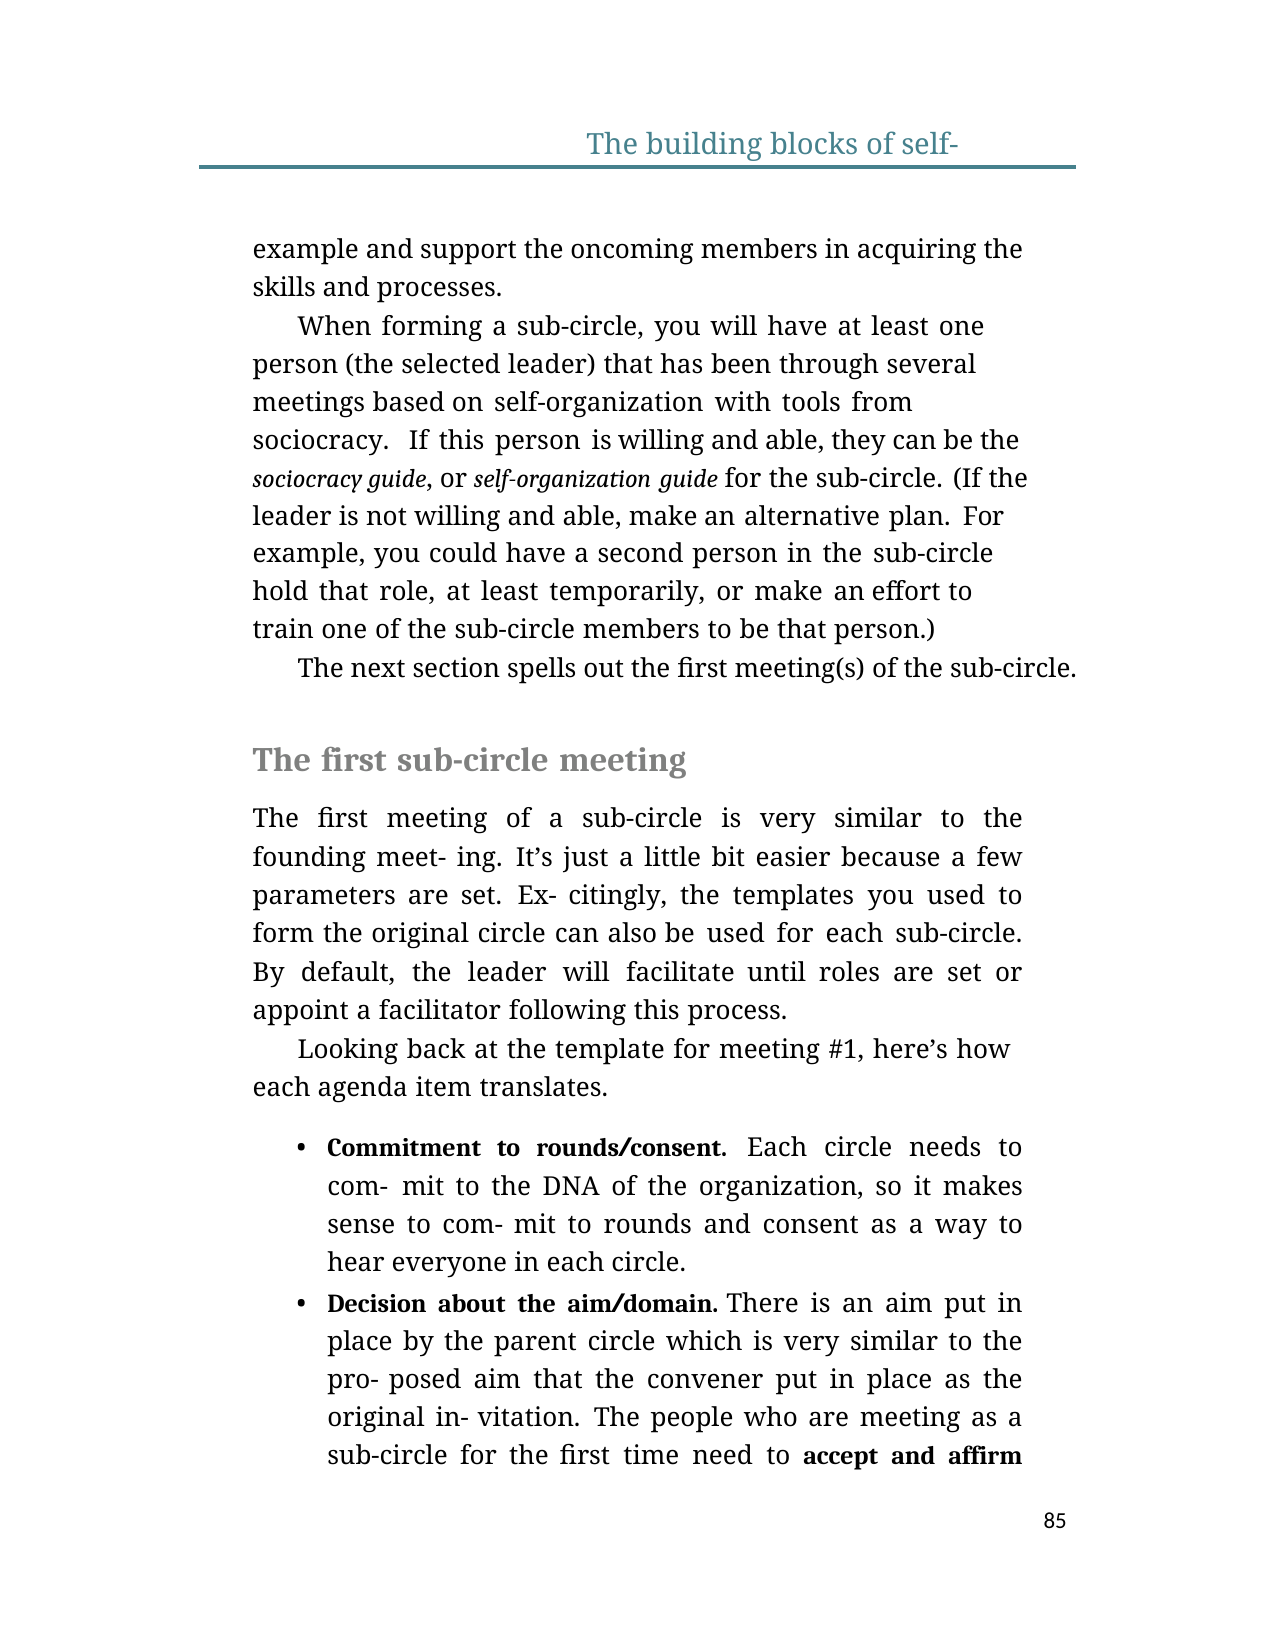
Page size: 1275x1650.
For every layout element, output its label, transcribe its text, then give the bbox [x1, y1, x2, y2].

text The next section spells out the first meeting(s) of the sub-circle. [297, 649, 1096, 685]
text The first meeting of a sub-circle is very similar to the founding meet- ing. It’s just a little bit easier because a few parameters are set. Ex- citingly, the templates you used to form the original circle can also be used for each sub-circle. By default, the leader will facilitate until roles are set or appoint a facilitator following this process. [252, 800, 1023, 1027]
text example and support the oncoming members in acquiring the skills and processes. [252, 231, 1023, 304]
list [296, 1285, 1023, 1472]
subtitle The first sub-circle meeting [252, 741, 1096, 780]
text Looking back at the template for meeting #1, here’s how each agenda item translates. [252, 1030, 1023, 1104]
list Commitment to rounds/consent. Each circle needs to com- mit to the DNA of the organization, so it makes sense to com- mit to rounds and consent as a way to hear everyone in each circle. [296, 1129, 1023, 1279]
text When forming a sub-circle, you will have at least one person (the selected leader) that has been through several meetings based on self-organization with tools from sociocracy. If this person is willing and able, they can be the sociocracy guide, or self-organization guide for the sub-circle. (If the leader is not willing and able, make an alternative plan. For example, you could have a second person in the sub-circle hold that role, at least temporarily, or make an effort to train one of the sub-circle members to be that person.) [252, 307, 1039, 646]
